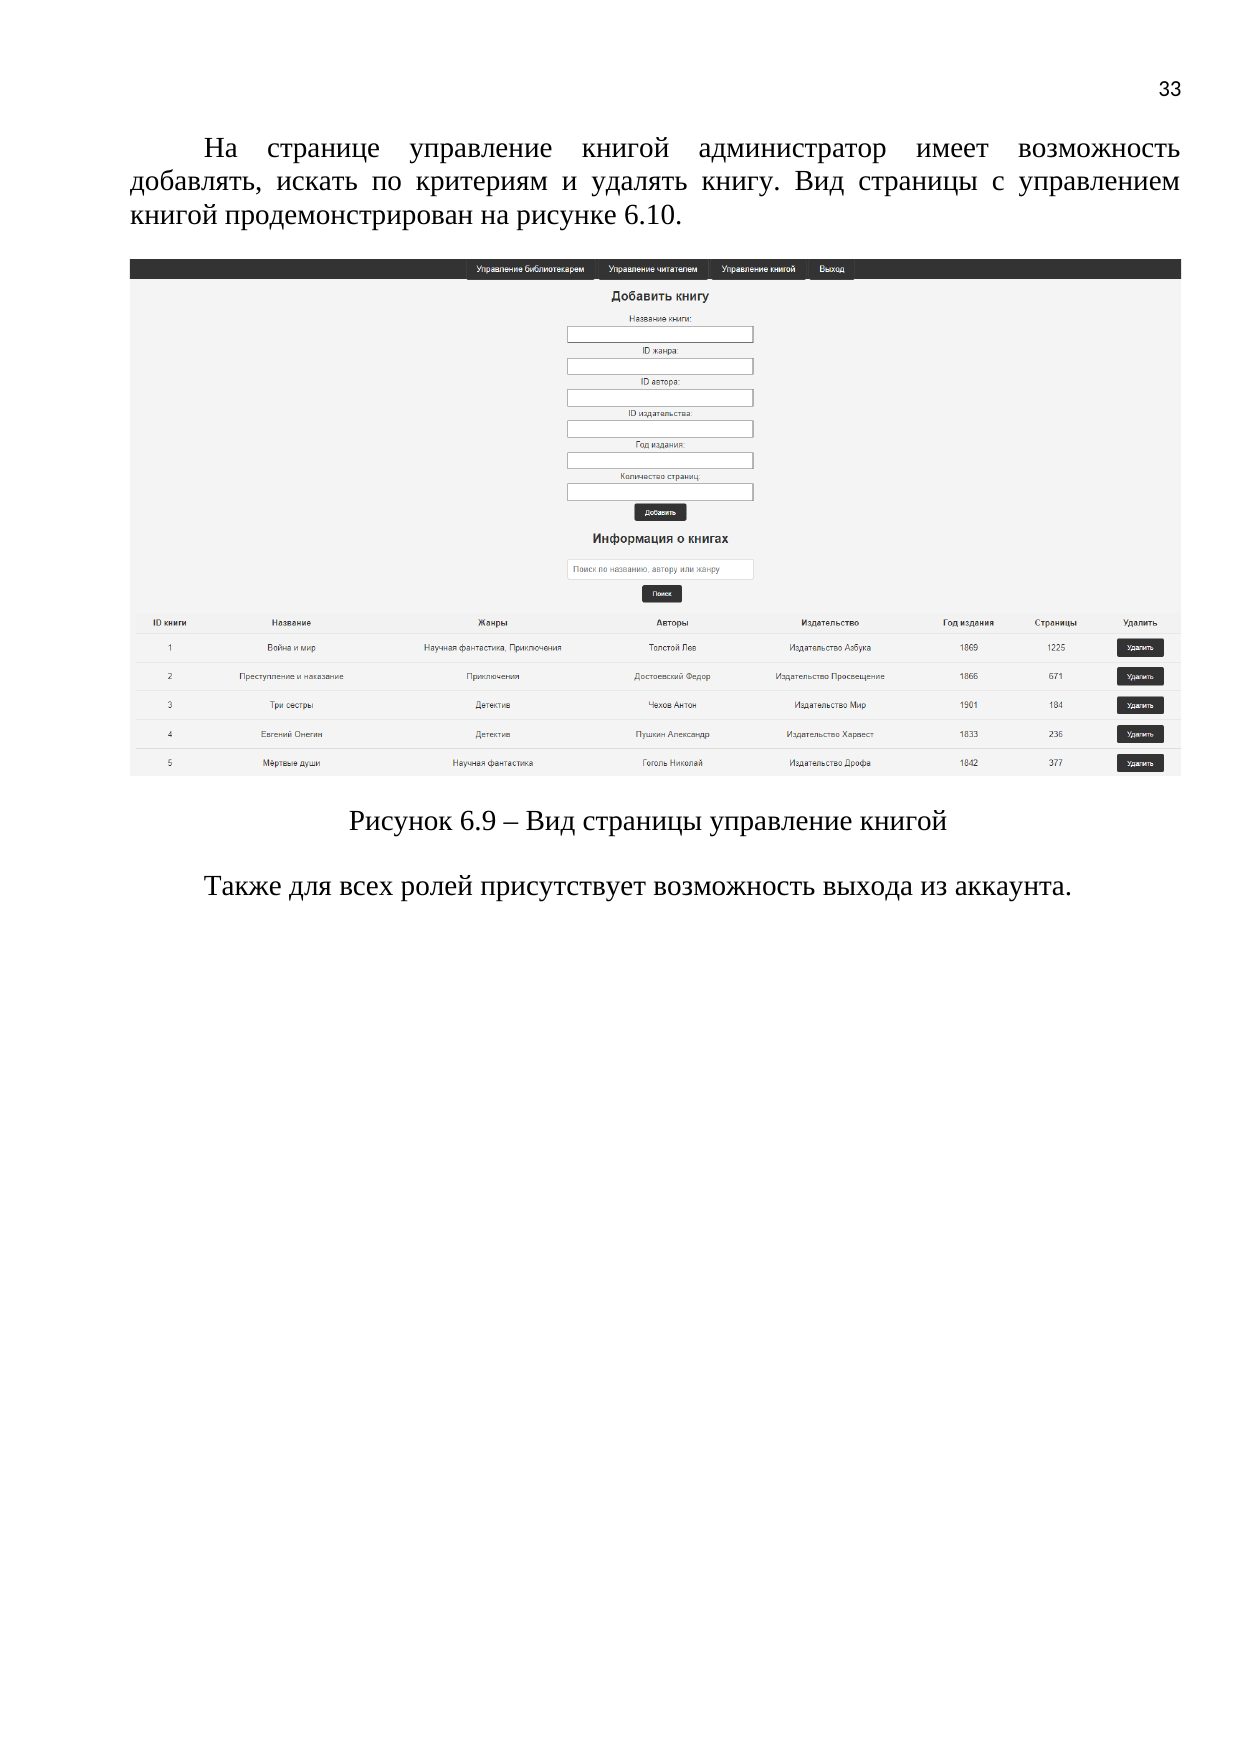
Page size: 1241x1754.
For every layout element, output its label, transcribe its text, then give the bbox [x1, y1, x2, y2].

text Также для всех ролей присутствует возможность выхода из аккаунта. [130, 868, 1181, 902]
picture [129, 259, 1182, 776]
text Рисунок 6.9 – Вид страницы управление книгой [115, 803, 1181, 837]
text На странице управление книгой администратор имеет возможность добавлять, искать по критериям и удалять книгу. Вид страницы с управлением книгой продемонстрирован на рисунке 6.10. [130, 130, 1181, 231]
